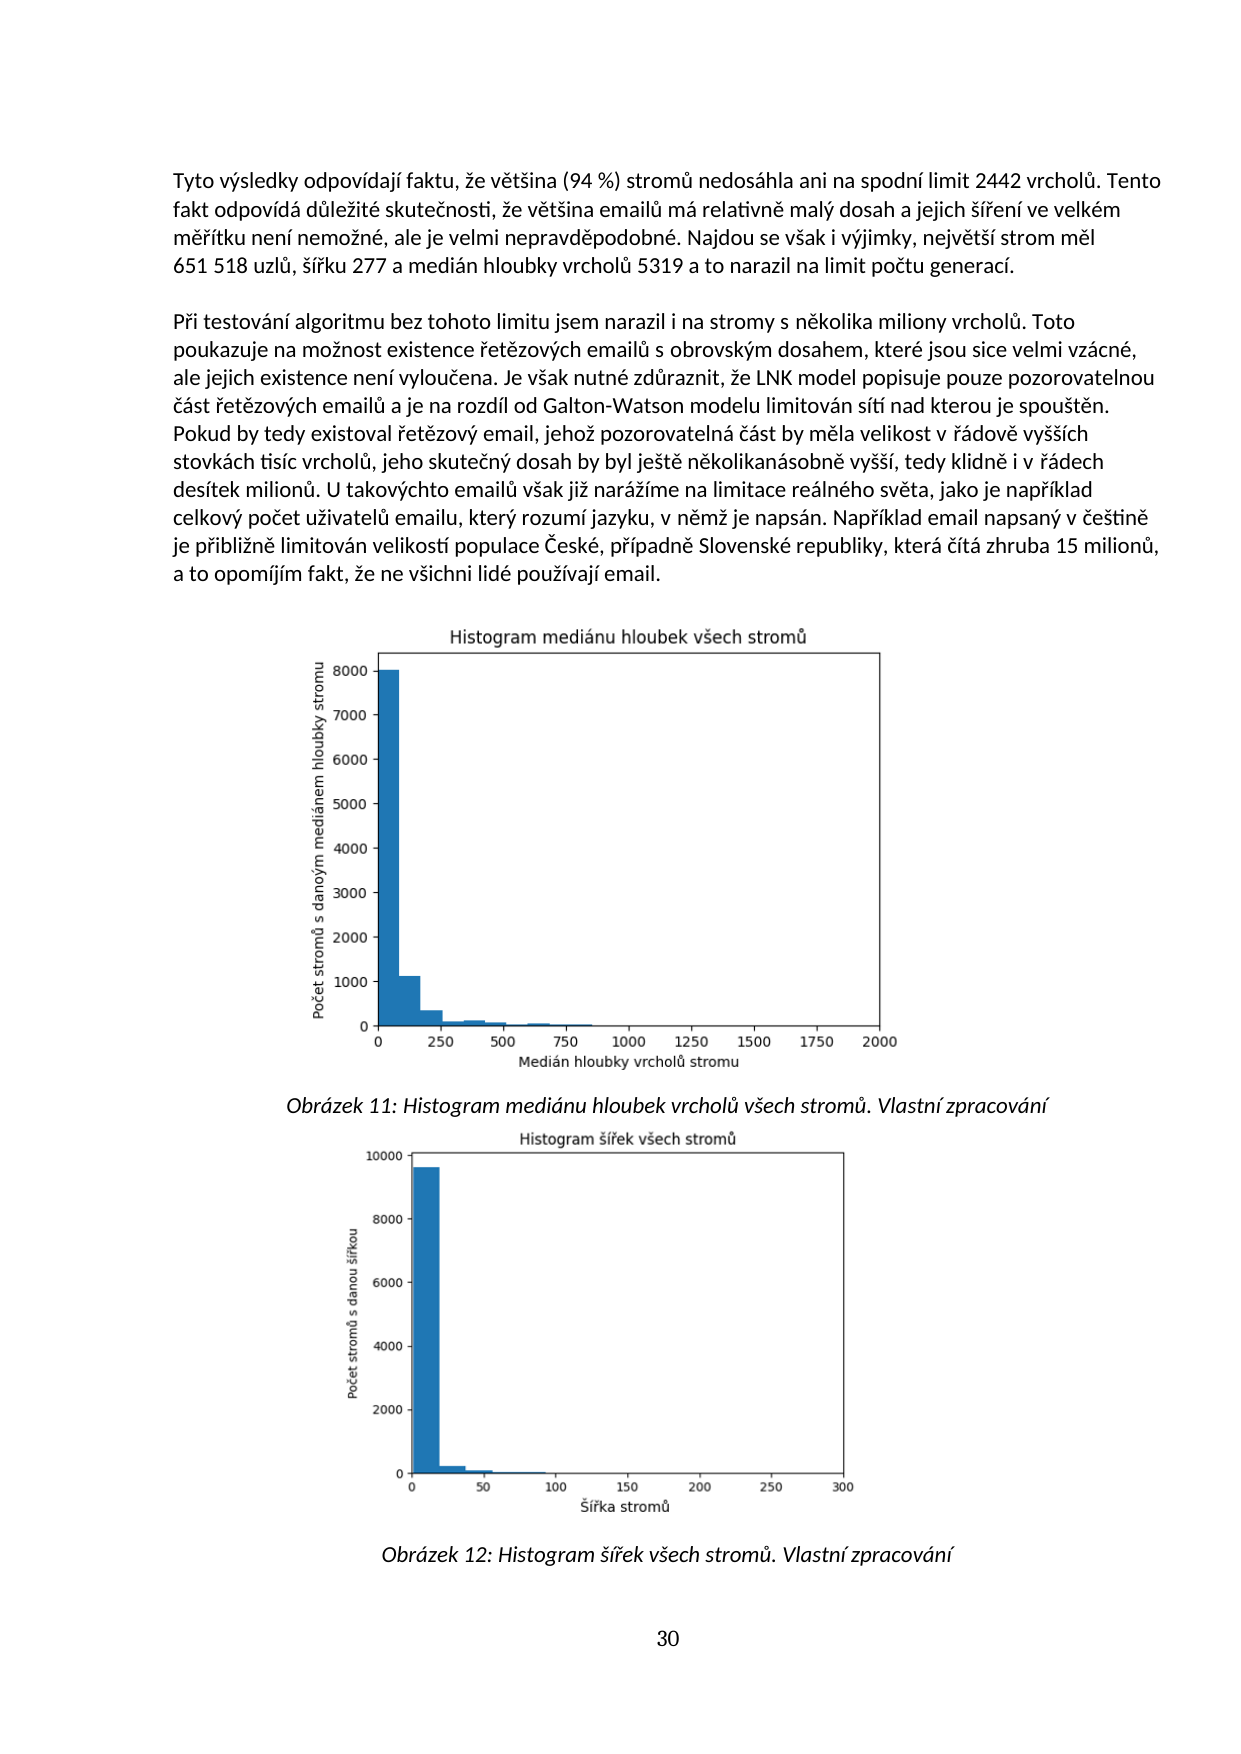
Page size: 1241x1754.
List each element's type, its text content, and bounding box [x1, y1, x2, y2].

picture [297, 594, 944, 1079]
picture [342, 1119, 898, 1519]
text Při testování algoritmu bez tohoto limitu jsem narazil i na stromy s několika miliony vrcholů. Toto poukazuje na možnost existence řetězových emailů s obrovským dosahem, které jsou sice velmi vzácné, ale jejich existence není vyloučena. Je však nutné zdůraznit, že LNK model popisuje pouze pozorovatelnou část řetězových emailů a je na rozdíl od Galton-Watson modelu limitován sítí nad kterou je spouštěn. Pokud by tedy existoval řetězový email, jehož pozorovatelná část by měla velikost v řádově vyšších stovkách tisíc vrcholů, jeho skutečný dosah by byl ještě několikanásobně vyšší, tedy klidně i v řádech desítek milionů. U takovýchto emailů však již narážíme na limitace reálného světa, jako je například celkový počet uživatelů emailu, který rozumí jazyku, v němž je napsán. Například email napsaný v češtině je přibližně limitován velikostí populace České, případně Slovenské republiky, která čítá zhruba 15 milionů, a to opomíjím fakt, že ne všichni lidé používají email. [173, 307, 1163, 587]
text Tyto výsledky odpovídají faktu, že většina (94 %) stromů nedosáhla ani na spodní limit 2442 vrcholů. Tento fakt odpovídá důležité skutečnosti, že většina emailů má relativně malý dosah a jejich šíření ve velkém měřítku není nemožné, ale je velmi nepravděpodobné. Najdou se však i výjimky, největší strom měl 651 518 uzlů, šířku 277 a medián hloubky vrcholů 5319 a to narazil na limit počtu generací. [173, 167, 1163, 279]
text Obrázek 12: Histogram šířek všech stromů. Vlastní zpracování [173, 1540, 1163, 1568]
text Obrázek 11: Histogram mediánu hloubek vrcholů všech stromů. Vlastní zpracování [173, 1091, 1163, 1119]
